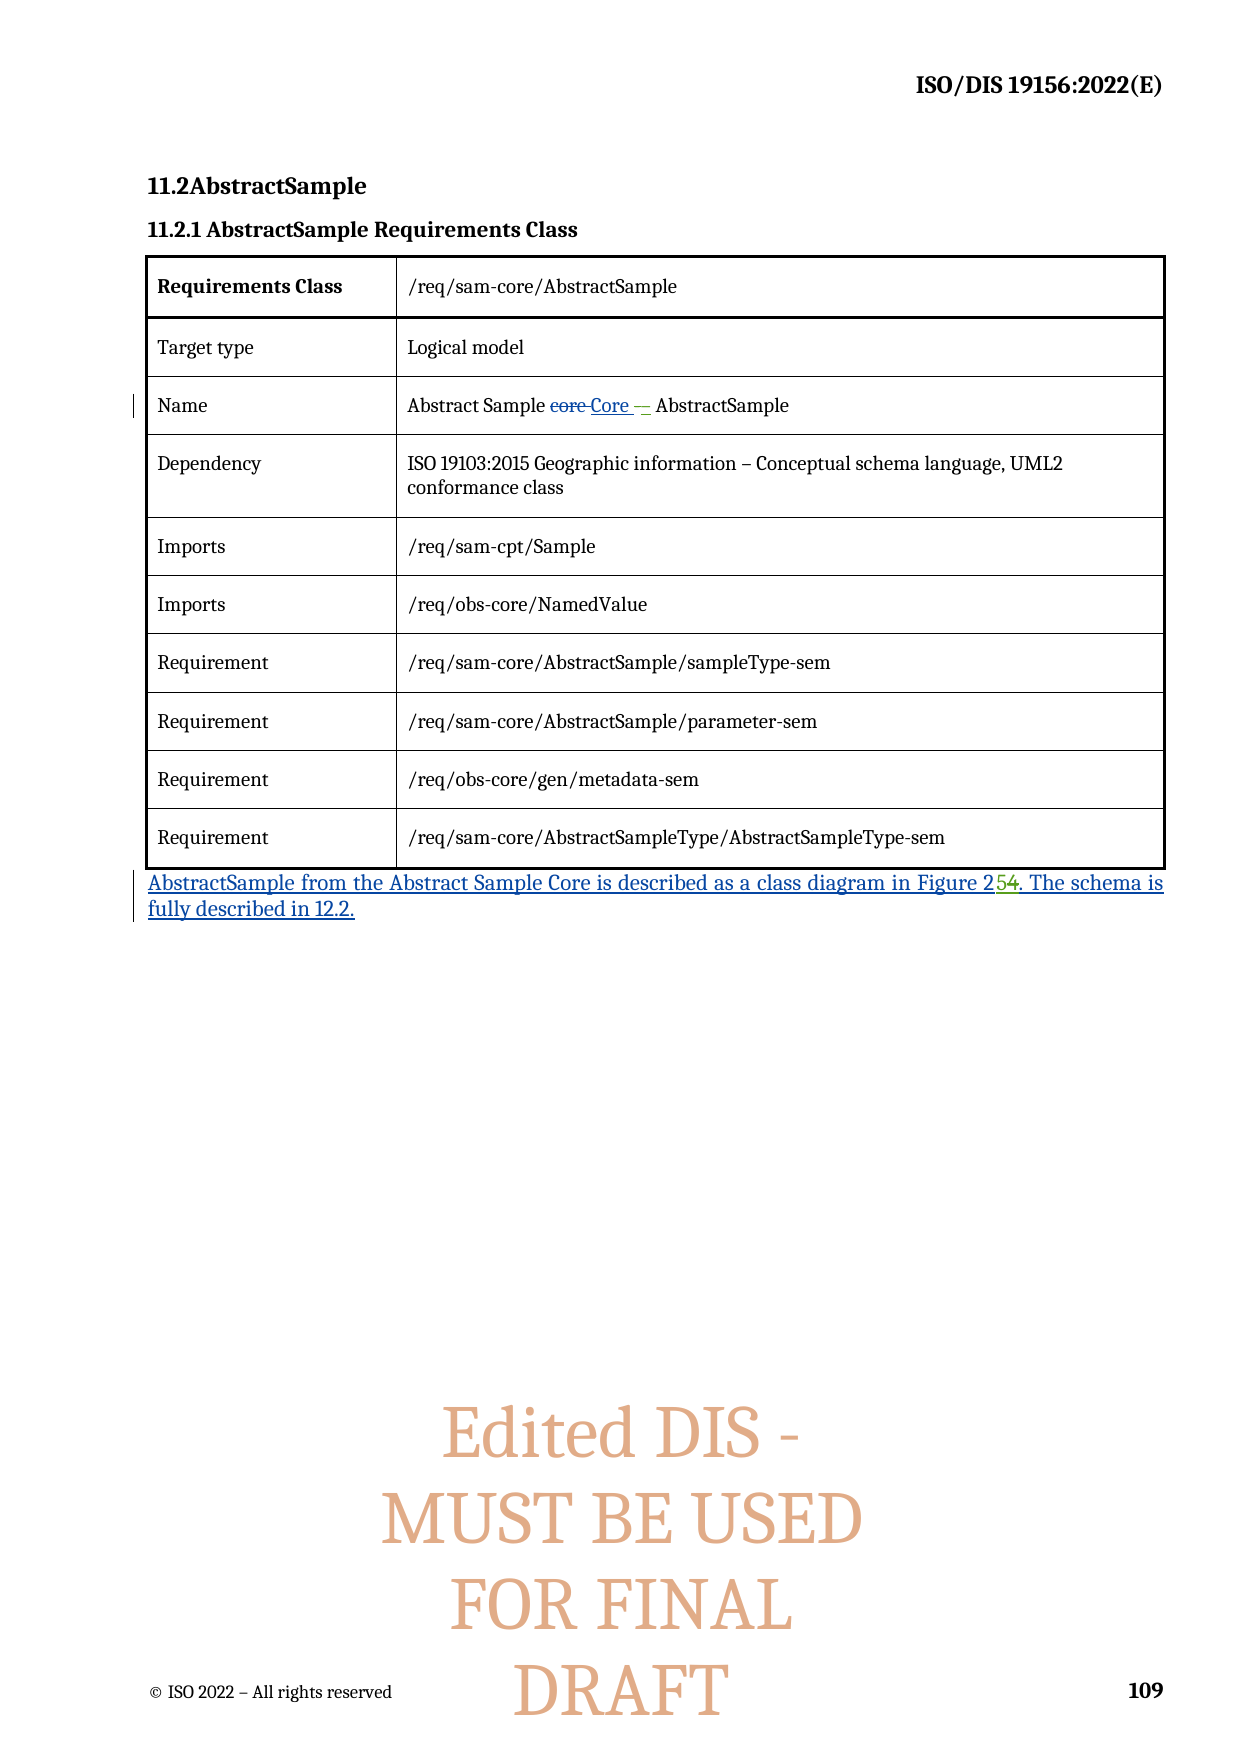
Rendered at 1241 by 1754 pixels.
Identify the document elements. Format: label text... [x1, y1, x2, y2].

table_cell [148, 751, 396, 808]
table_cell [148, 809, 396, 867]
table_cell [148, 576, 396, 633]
subtitle AbstractSample [148, 174, 1163, 200]
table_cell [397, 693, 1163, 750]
subtitle AbstractSample Requirements Class [148, 219, 1163, 243]
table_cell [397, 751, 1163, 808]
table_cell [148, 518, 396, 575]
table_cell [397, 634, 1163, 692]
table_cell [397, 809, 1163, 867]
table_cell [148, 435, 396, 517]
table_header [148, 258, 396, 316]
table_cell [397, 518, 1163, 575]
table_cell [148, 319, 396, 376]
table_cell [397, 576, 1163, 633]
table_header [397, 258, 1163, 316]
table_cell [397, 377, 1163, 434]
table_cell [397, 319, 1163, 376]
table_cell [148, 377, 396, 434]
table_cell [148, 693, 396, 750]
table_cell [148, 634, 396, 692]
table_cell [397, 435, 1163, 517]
